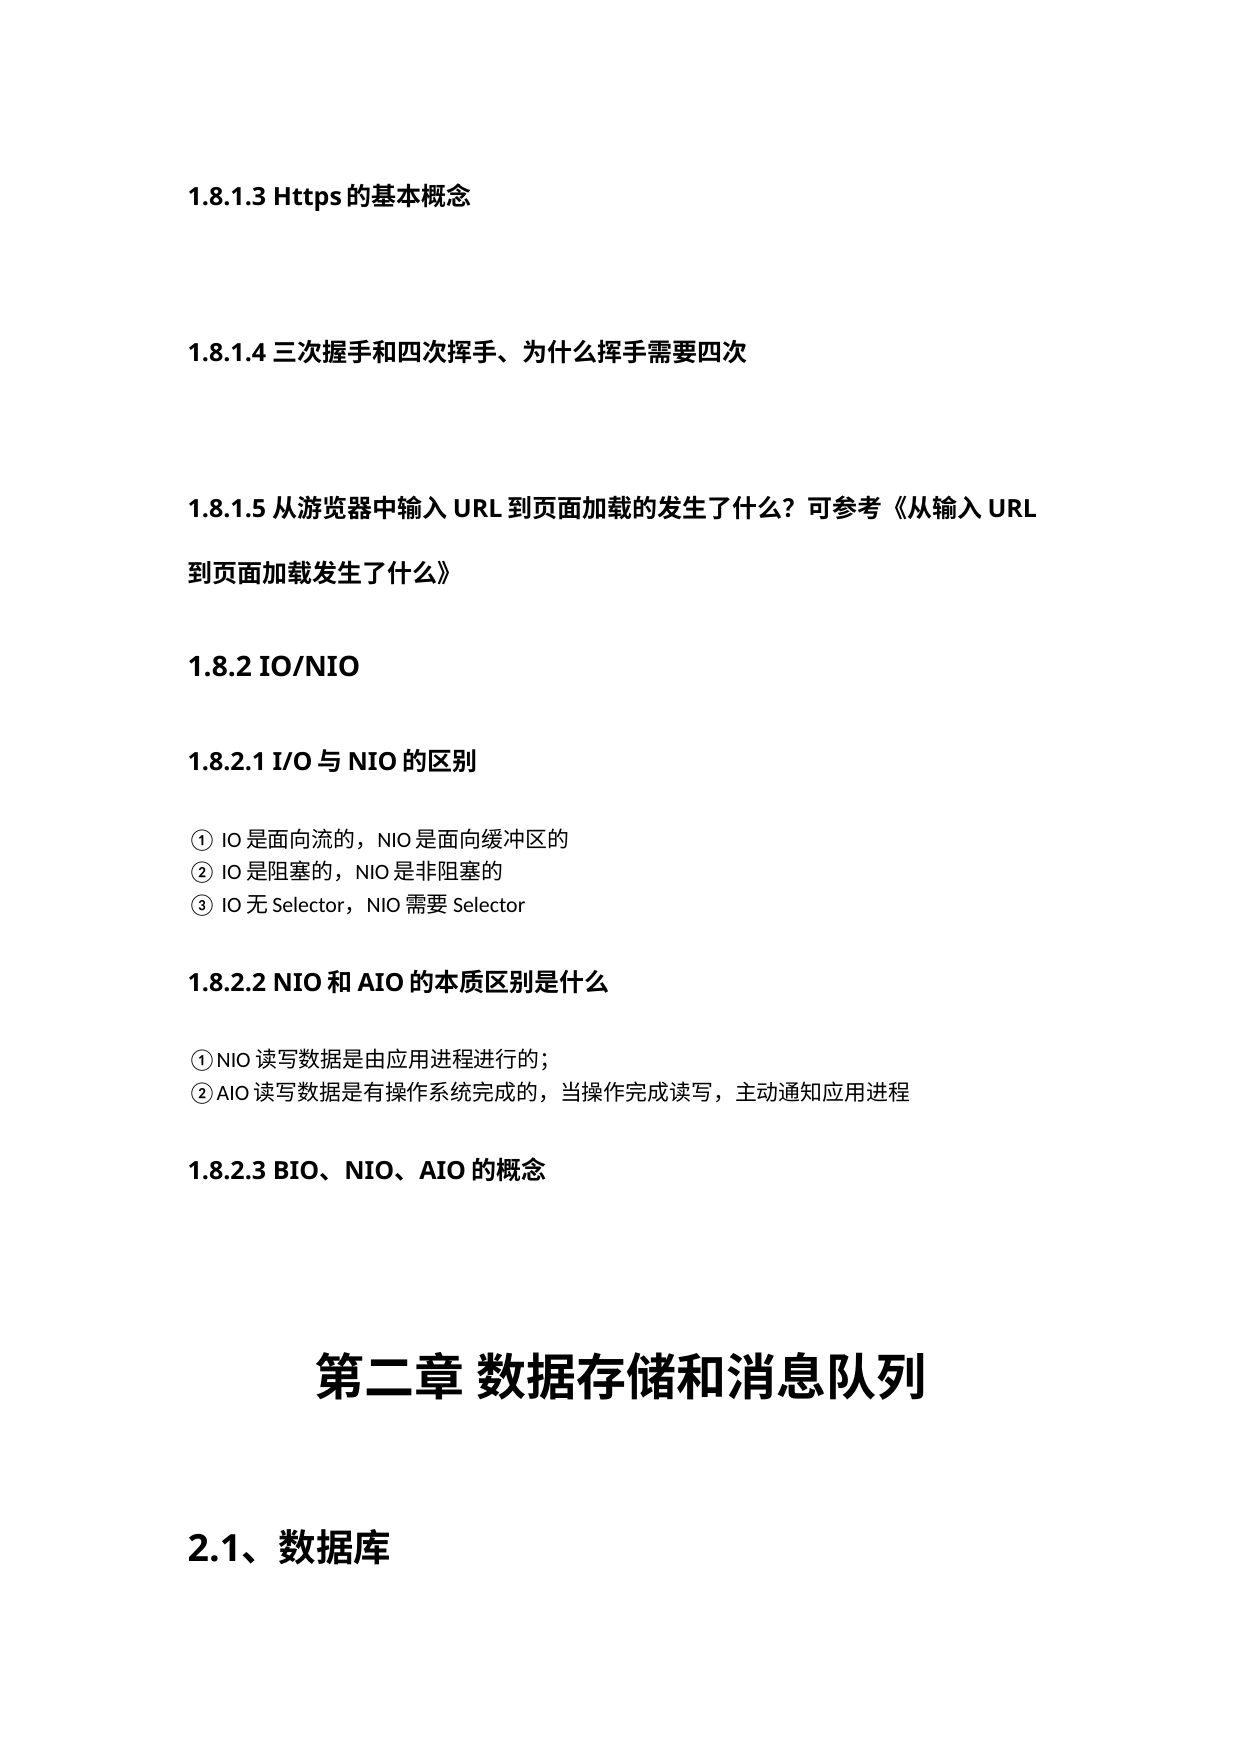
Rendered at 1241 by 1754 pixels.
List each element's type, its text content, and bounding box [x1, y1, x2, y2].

text ② IO是阻塞的，NIO是非阻塞的 [187, 854, 1053, 886]
text ① IO是面向流的，NIO是面向缓冲区的 [187, 821, 1053, 854]
text ③ IO无Selector，NIO需要Selector [187, 886, 1053, 919]
subtitle 1.8.2.1 I/O与NIO的区别 [187, 727, 1053, 792]
subtitle 1.8.1.3 Https的基本概念 [187, 162, 1053, 227]
text ①NIO读写数据是由应用进程进行的； [187, 1042, 1053, 1074]
subtitle 1.8.1.5 从游览器中输入URL到页面加载的发生了什么？可参考《从输入URL到页面加载发生了什么》 [187, 474, 1053, 604]
subtitle 1.8.2 IO/NIO [187, 633, 1053, 698]
subtitle 1.8.2.3 BIO、NIO、AIO的概念 [187, 1136, 1053, 1201]
subtitle 1.8.2.2 NIO和AIO的本质区别是什么 [187, 948, 1053, 1013]
subtitle 2.1、数据库 [187, 1513, 1053, 1578]
text ②AIO读写数据是有操作系统完成的，当操作完成读写，主动通知应用进程 [187, 1074, 1053, 1107]
subtitle 1.8.1.4 三次握手和四次挥手、为什么挥手需要四次 [187, 318, 1053, 383]
subtitle 第二章 数据存储和消息队列 [187, 1324, 1053, 1422]
